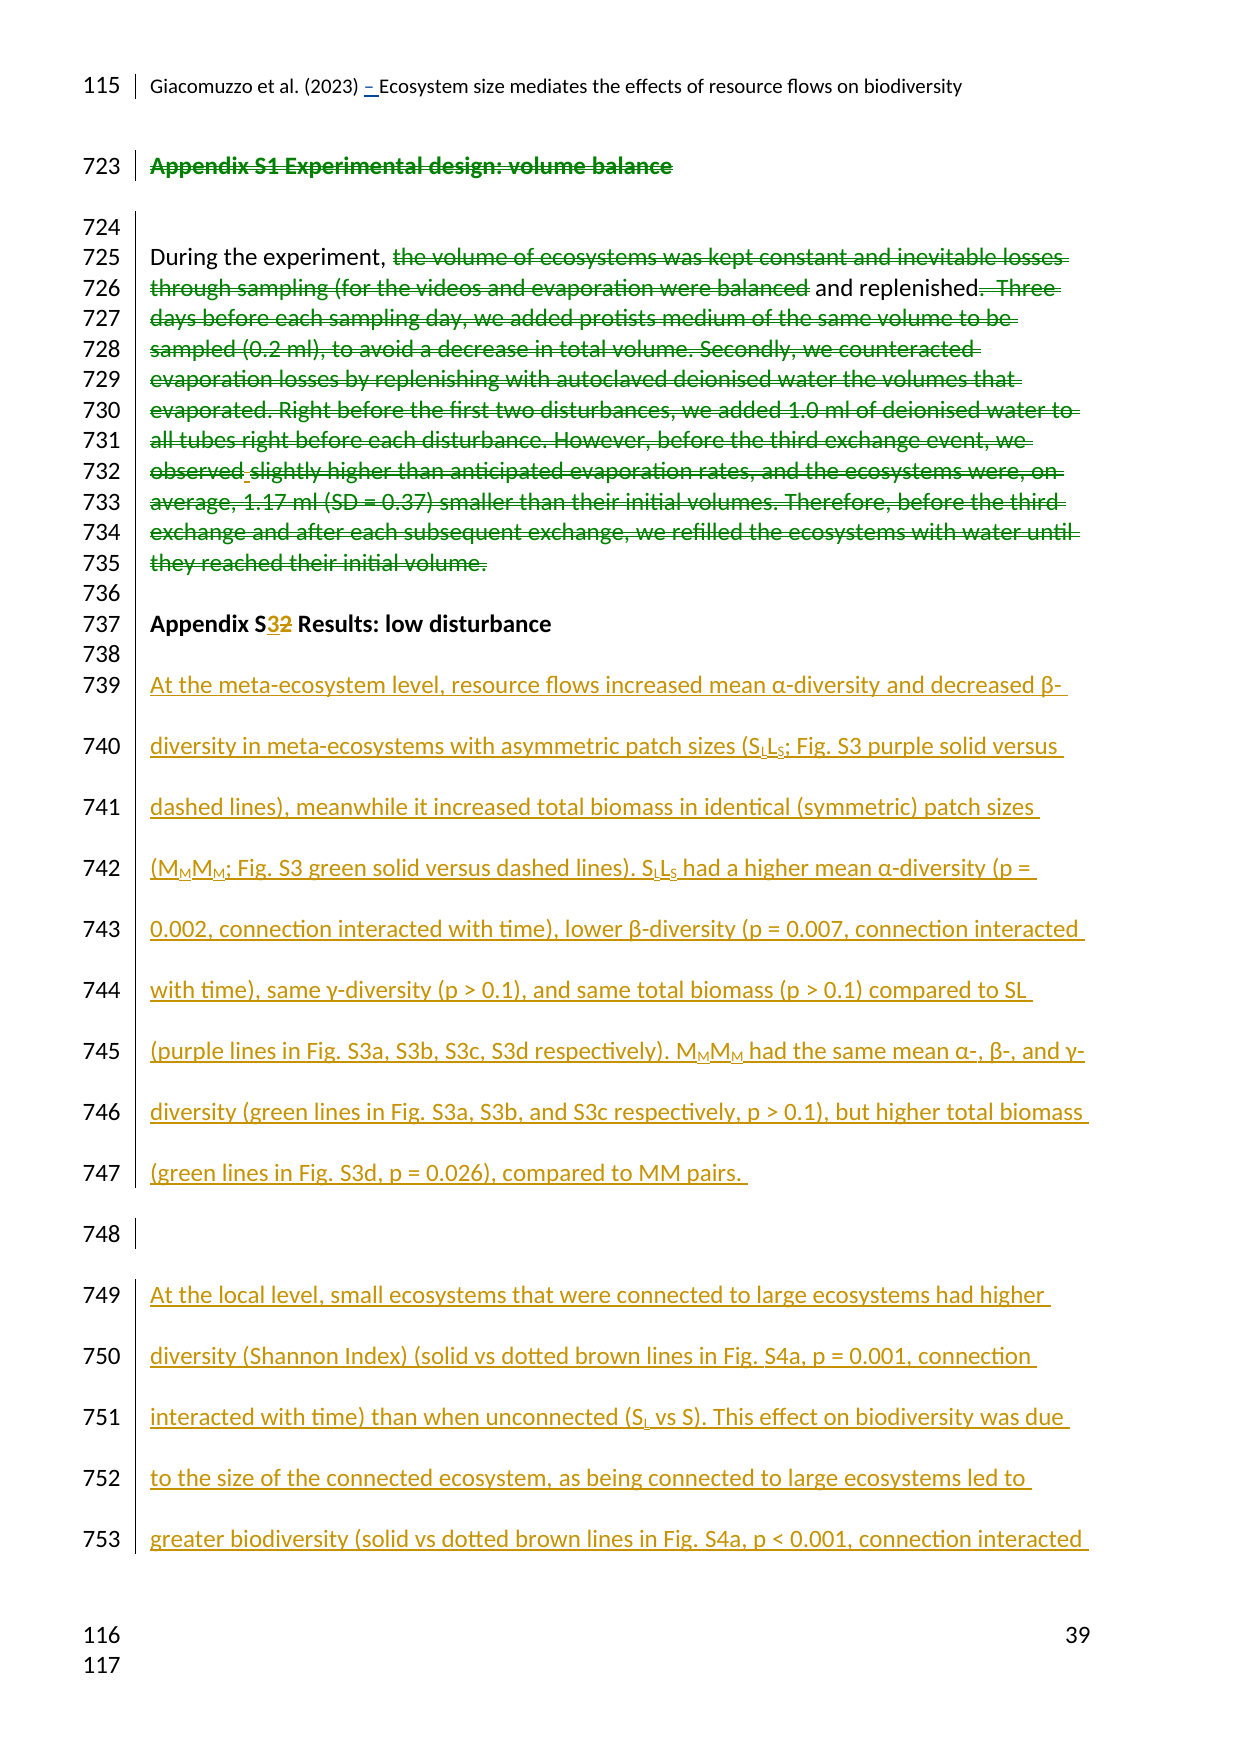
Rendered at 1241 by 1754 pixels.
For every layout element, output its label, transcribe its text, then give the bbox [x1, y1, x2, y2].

text Appendix S Results: low disturbance [150, 608, 1090, 638]
